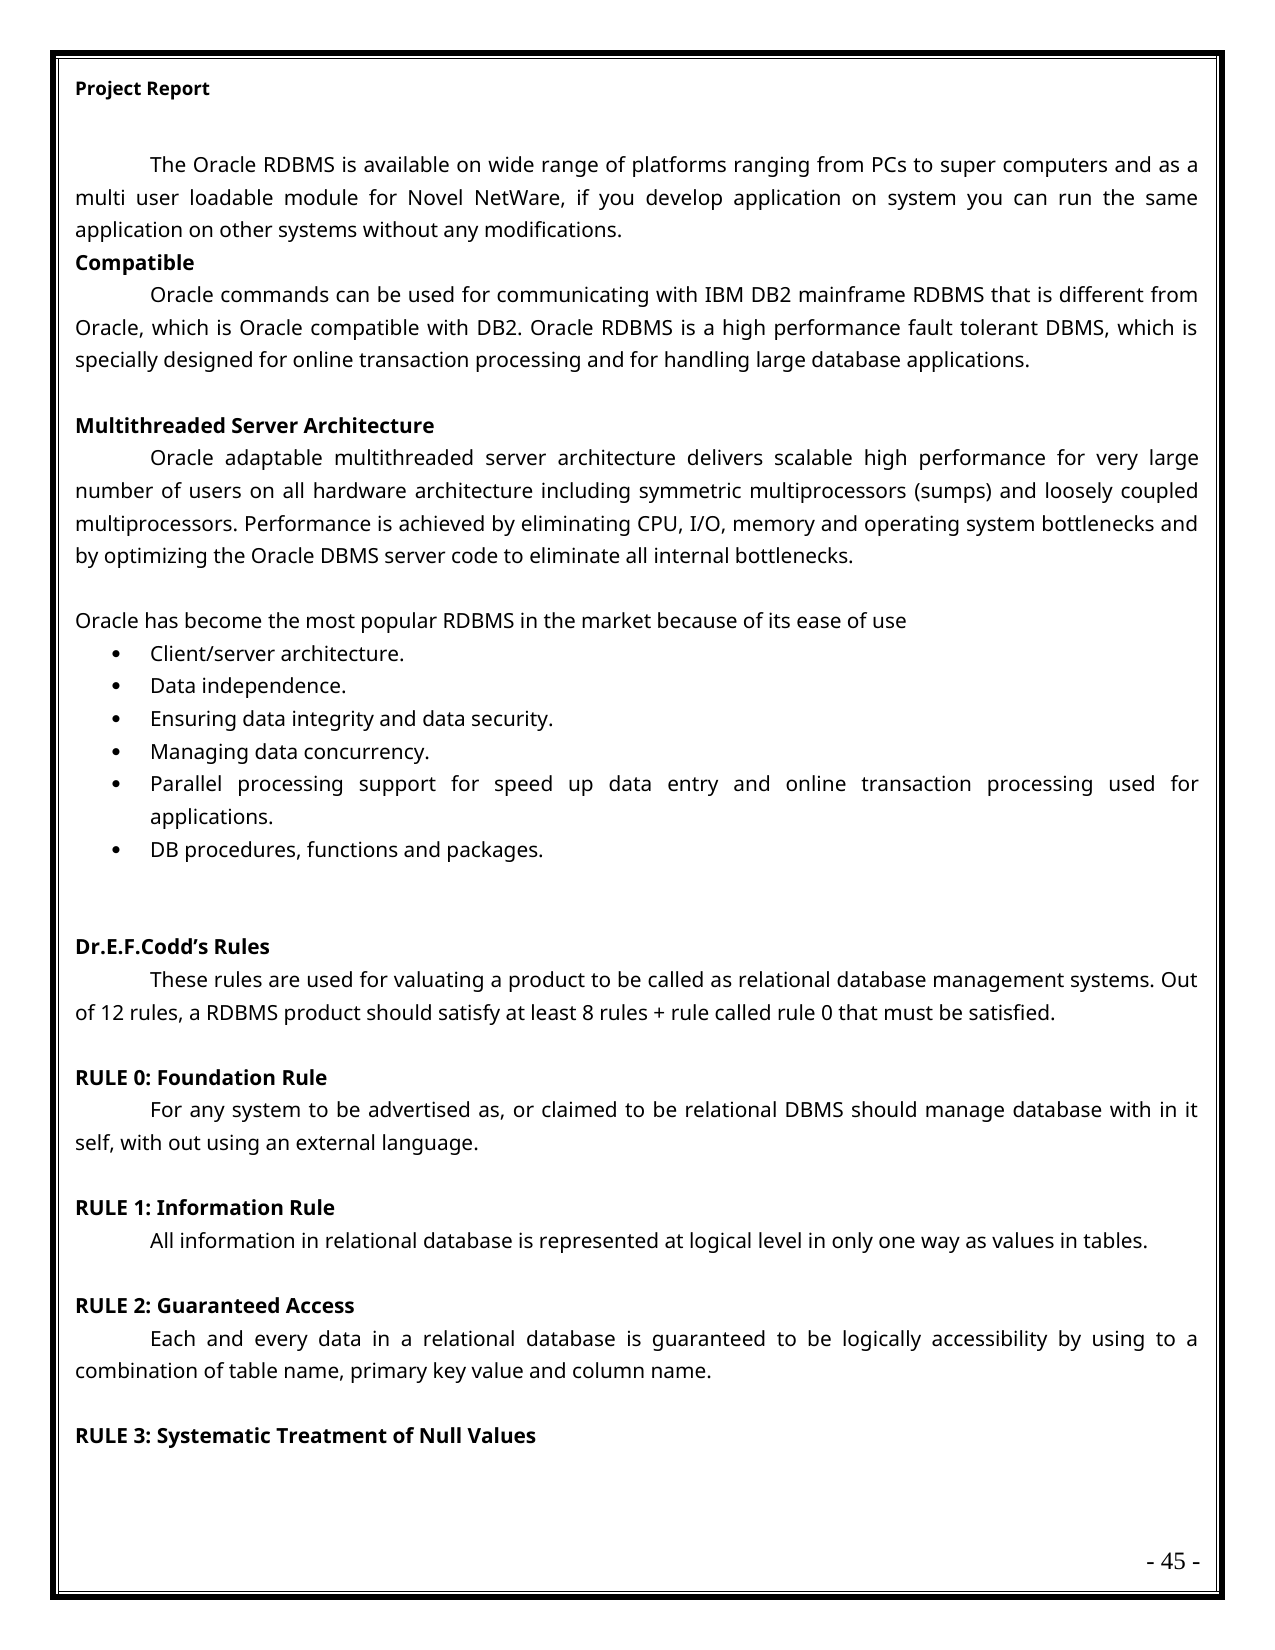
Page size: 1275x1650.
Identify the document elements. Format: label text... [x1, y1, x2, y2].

text Oracle adaptable multithreaded server architecture delivers scalable high performance for very large number of users on all hardware architecture including symmetric multiprocessors (sumps) and loosely coupled multiprocessors. Performance is achieved by eliminating CPU, I/O, memory and operating system bottlenecks and by optimizing the Oracle DBMS server code to eliminate all internal bottlenecks. [75, 443, 1200, 570]
list Client/server architecture. [112, 639, 1200, 667]
text RULE 1: Information Rule [75, 1193, 1200, 1222]
list Data independence. [112, 672, 1200, 700]
text RULE 3: Systematic Treatment of Null Values [75, 1422, 1200, 1450]
text For any system to be advertised as, or claimed to be relational DBMS should manage database with in it self, with out using an external language. [75, 1096, 1200, 1157]
text The Oracle RDBMS is available on wide range of platforms ranging from PCs to super computers and as a multi user loadable module for Novel NetWare, if you develop application on system you can run the same application on other systems without any modifications. [75, 150, 1200, 244]
text All information in relational database is represented at logical level in only one way as values in tables. [75, 1226, 1200, 1254]
text Compatible [75, 248, 1200, 276]
text RULE 2: Guaranteed Access [75, 1291, 1200, 1319]
text Multithreaded Server Architecture [75, 411, 1200, 439]
text Each and every data in a relational database is guaranteed to be logically accessibility by using to a combination of table name, primary key value and column name. [75, 1324, 1200, 1385]
list Parallel processing support for speed up data entry and online transaction processing used for applications. [112, 769, 1200, 831]
list Ensuring data integrity and data security. [112, 704, 1200, 733]
text Oracle commands can be used for communicating with IBM DB2 mainframe RDBMS that is different from Oracle, which is Oracle compatible with DB2. Oracle RDBMS is a high performance fault tolerant DBMS, which is specially designed for online transaction processing and for handling large database applications. [75, 280, 1200, 374]
text RULE 0: Foundation Rule [75, 1063, 1200, 1091]
text These rules are used for valuating a product to be called as relational database management systems. Out of 12 rules, a RDBMS product should satisfy at least 8 rules + rule called rule 0 that must be satisfied. [75, 965, 1200, 1026]
list DB procedures, functions and packages. [112, 835, 1200, 863]
list Managing data concurrency. [112, 737, 1200, 765]
text Oracle has become the most popular RDBMS in the market because of its ease of use [75, 606, 1200, 635]
text Dr.E.F.Codd’s Rules [75, 932, 1200, 961]
